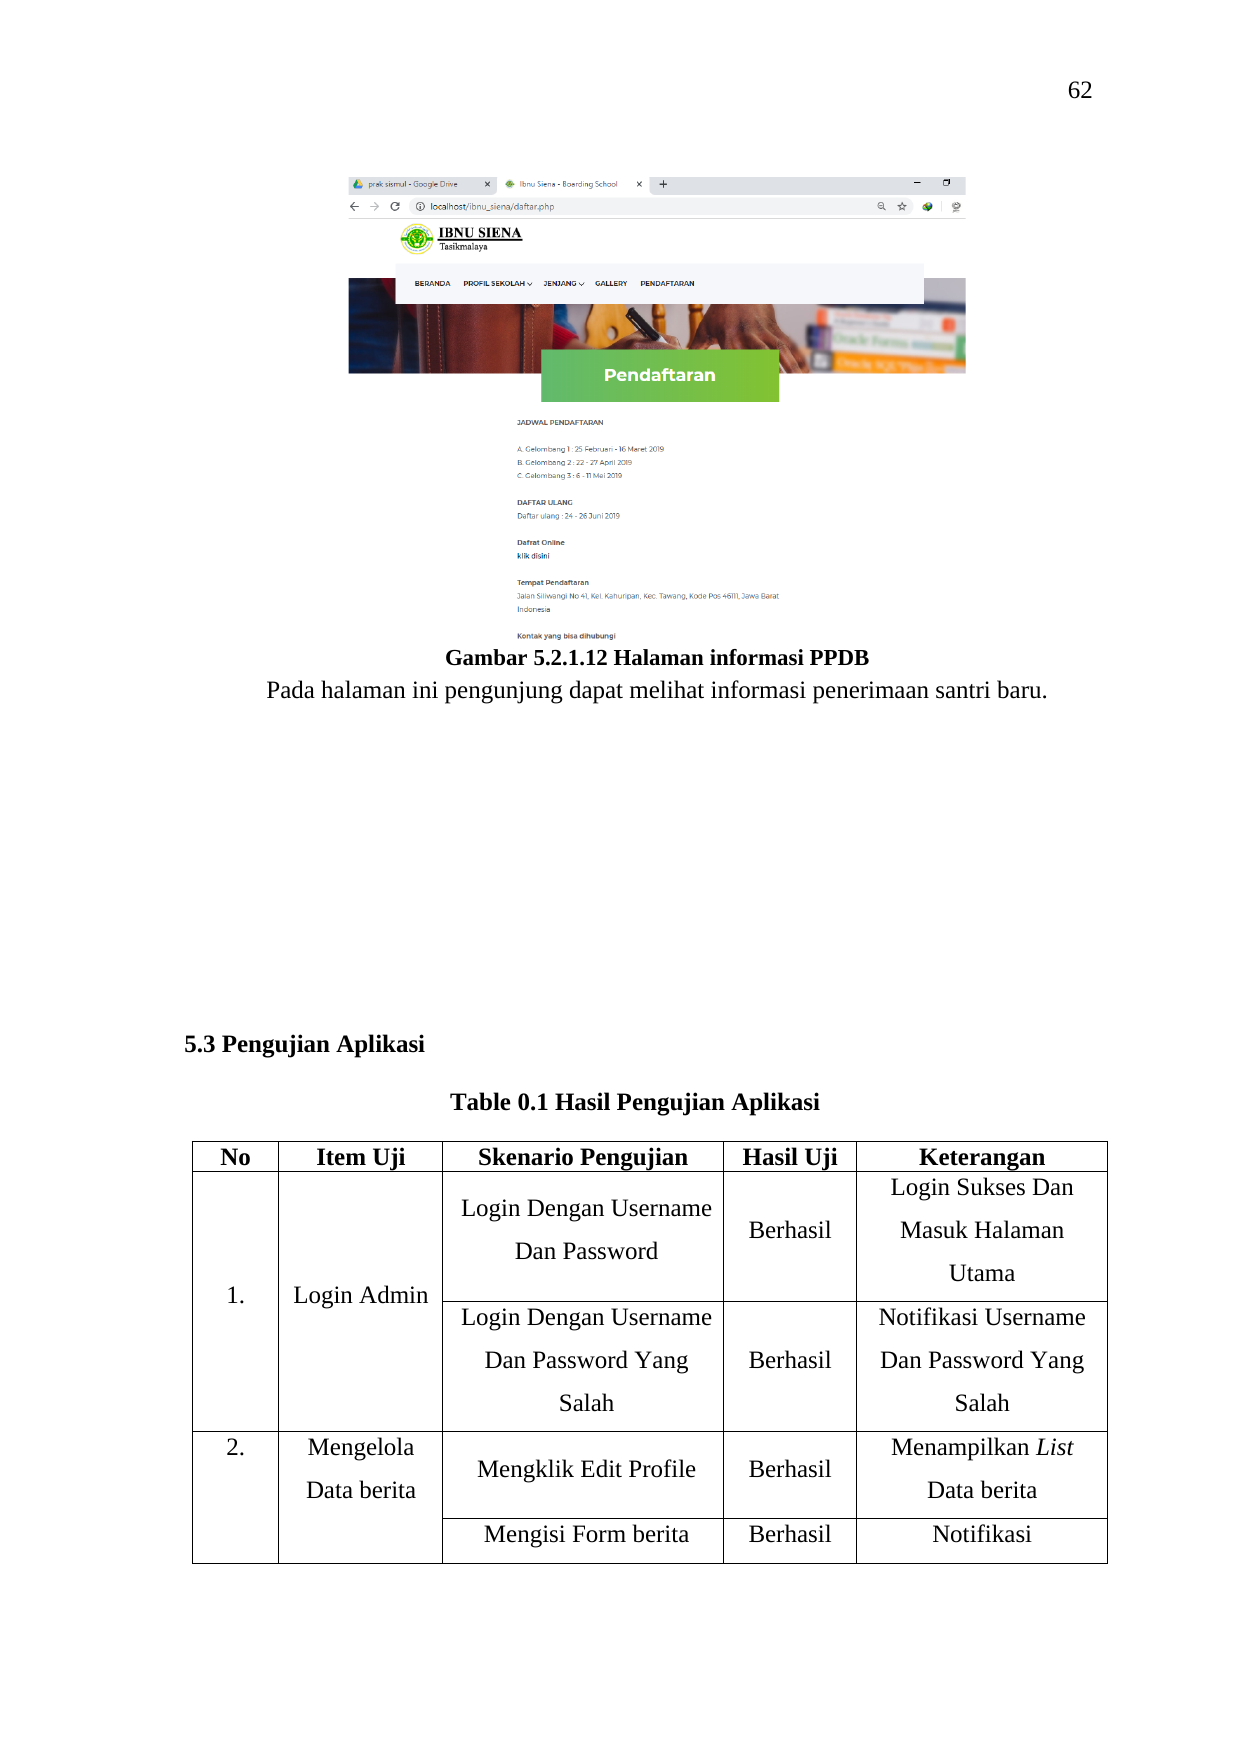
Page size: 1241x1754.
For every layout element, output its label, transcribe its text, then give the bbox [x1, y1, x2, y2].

table_header No [193, 1142, 278, 1171]
table_cell Mengklik Edit Profile [443, 1432, 723, 1518]
table_cell Mengelola Data berita [279, 1432, 442, 1562]
table_cell Login Admin [279, 1172, 442, 1431]
table_cell Notifikasi Username Dan Password Yang Salah [857, 1302, 1107, 1431]
text Pada halaman ini pengunjung dapat melihat informasi penerimaan santri baru. [177, 675, 1092, 703]
table_cell Berhasil [724, 1172, 856, 1301]
table_header Item Uji [279, 1142, 442, 1171]
table_cell 2. [193, 1432, 278, 1562]
table_cell Notifikasi Berhasil [857, 1519, 1107, 1562]
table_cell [443, 1519, 723, 1562]
picture [348, 177, 966, 641]
table_cell Login Sukses Dan Masuk Halaman Utama [857, 1172, 1107, 1301]
text Table ‎0.1 Hasil Pengujian Aplikasi [177, 1087, 1092, 1116]
table_cell Berhasil [724, 1302, 856, 1431]
table_cell 1. [193, 1172, 278, 1431]
text Gambar ‎5.2.1.12 Halaman informasi PPDB [177, 644, 1092, 671]
subtitle Pengujian Aplikasi [184, 1029, 1092, 1058]
table_cell Berhasil [724, 1519, 856, 1562]
table_cell Berhasil [724, 1432, 856, 1518]
table_header Keterangan [857, 1142, 1107, 1171]
table_cell Login Dengan Username Dan Password [443, 1172, 723, 1301]
table_cell Menampilkan List Data berita [857, 1432, 1107, 1518]
table_cell Login Dengan Username Dan Password Yang Salah [443, 1302, 723, 1431]
table_header Hasil Uji [724, 1142, 856, 1171]
table_header Skenario Pengujian [443, 1142, 723, 1171]
